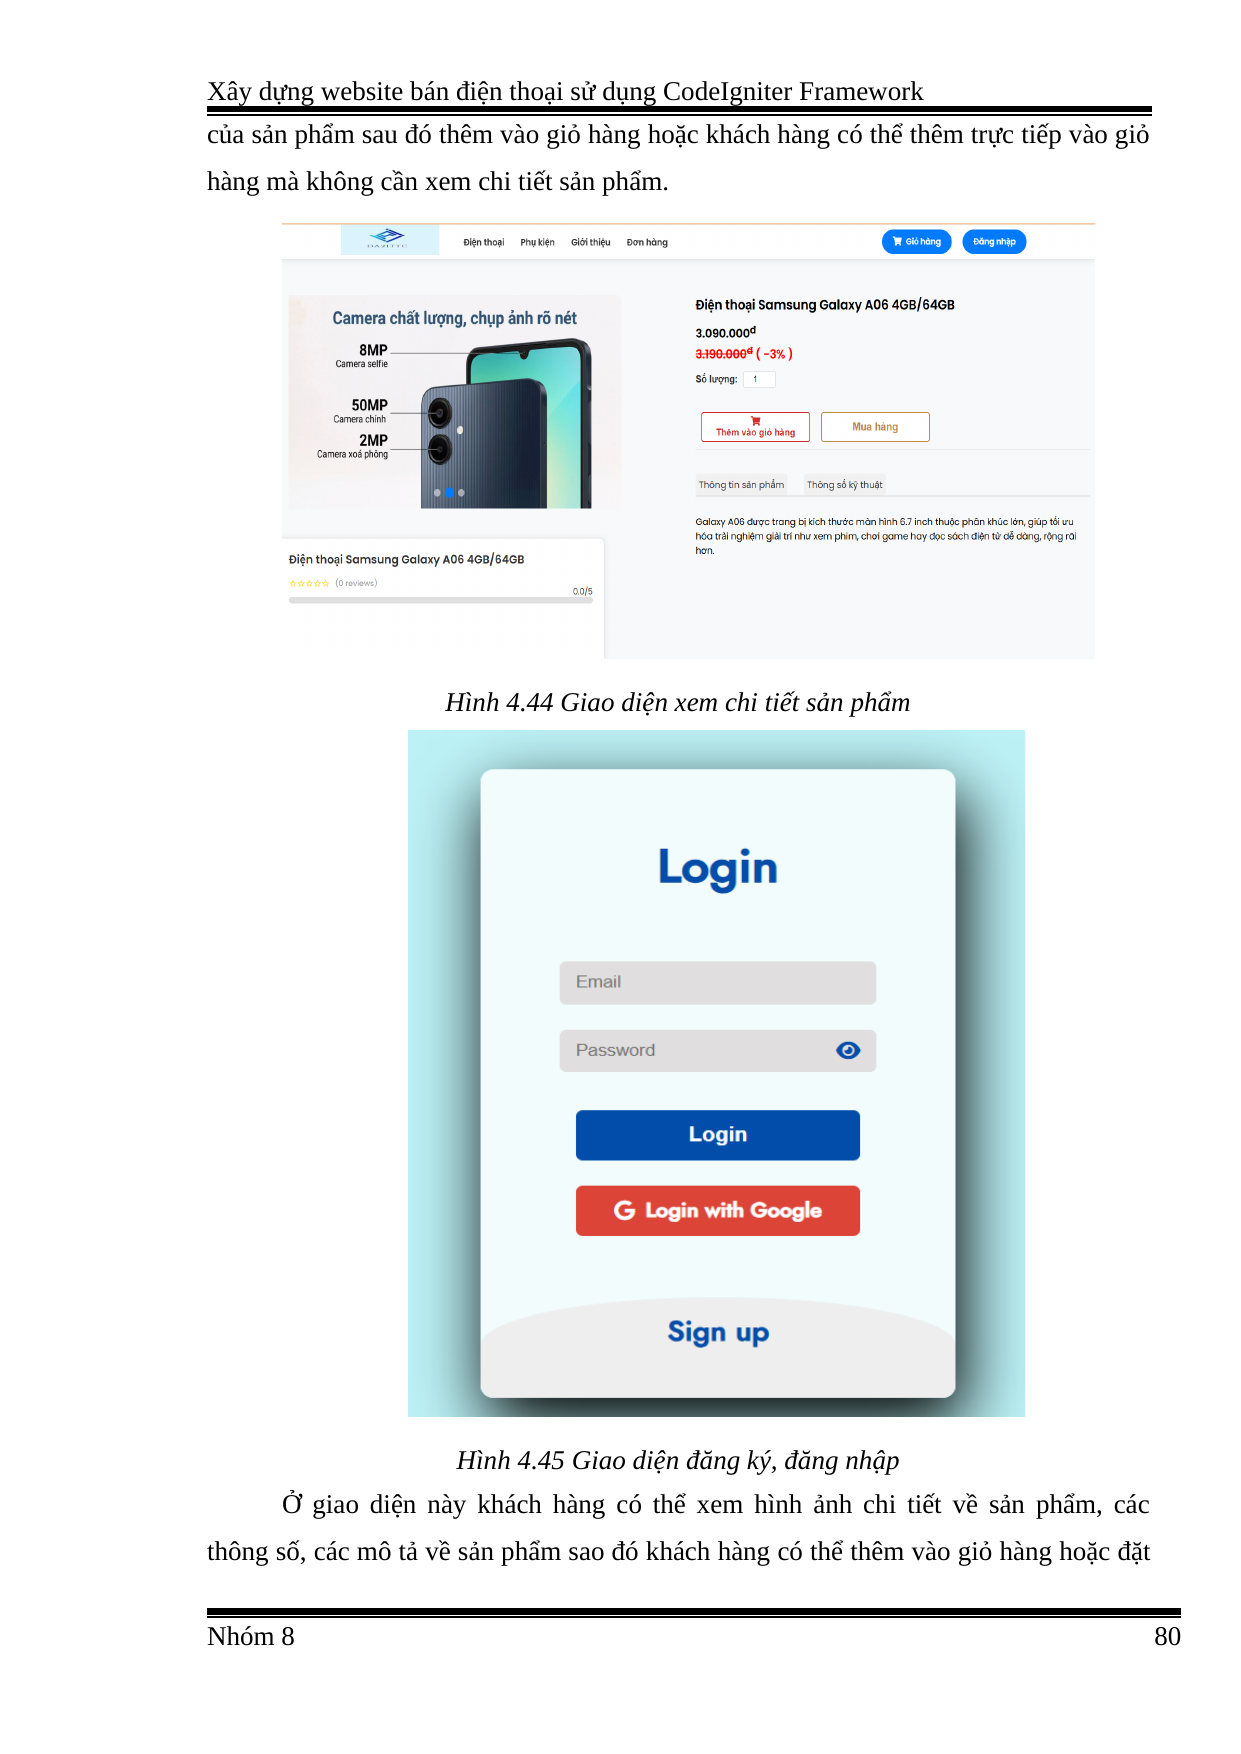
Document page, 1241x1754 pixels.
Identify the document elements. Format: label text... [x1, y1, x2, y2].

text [207, 1488, 1152, 1566]
picture [408, 730, 1026, 1417]
picture [281, 223, 1096, 659]
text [207, 118, 1152, 196]
